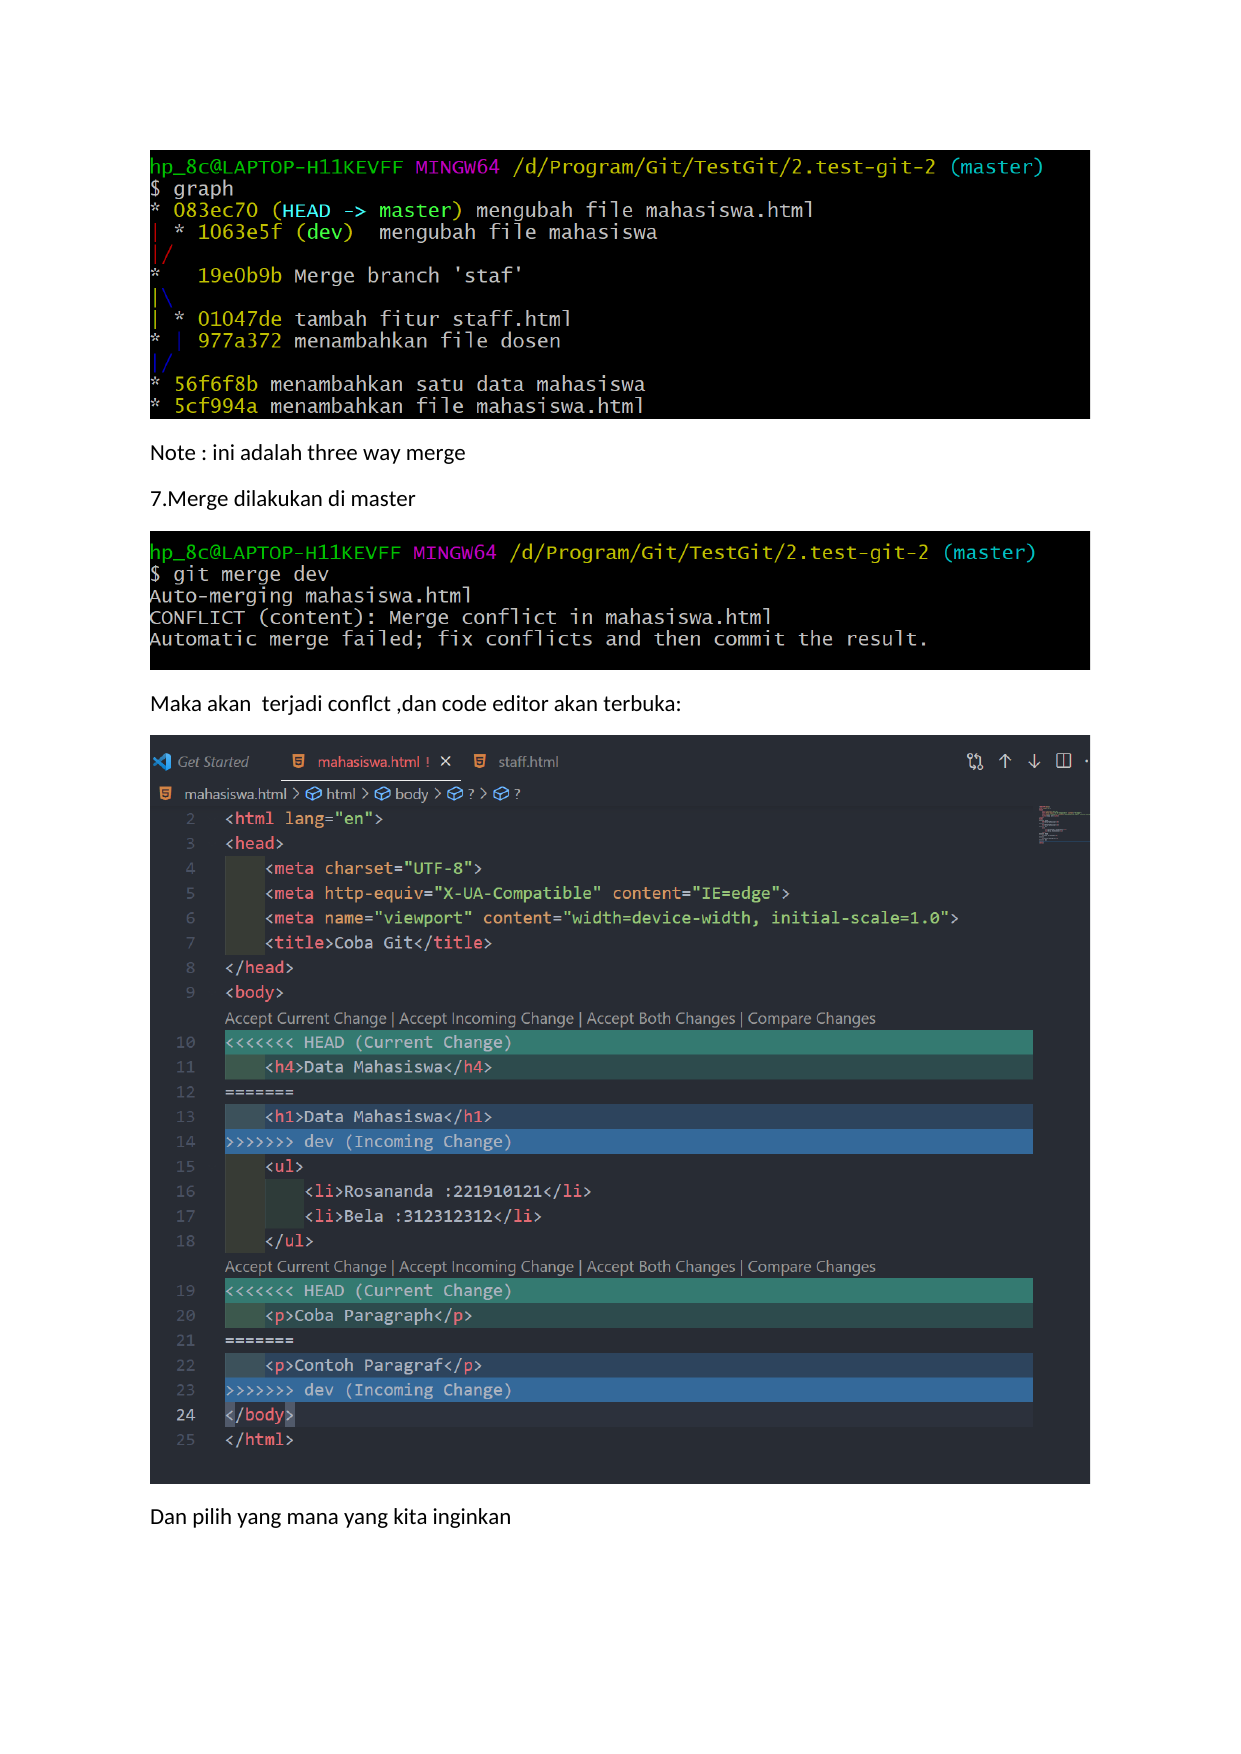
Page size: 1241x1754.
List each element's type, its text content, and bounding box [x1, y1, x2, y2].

picture [150, 150, 1091, 419]
picture [150, 531, 1091, 670]
text Note : ini adalah three way merge [150, 438, 1090, 466]
text Dan pilih yang mana yang kita inginkan [150, 1502, 1090, 1530]
text 7.Merge dilakukan di master [150, 484, 1090, 513]
picture [150, 735, 1091, 1484]
text Maka akan terjadi conflct ,dan code editor akan terbuka: [150, 689, 1090, 717]
